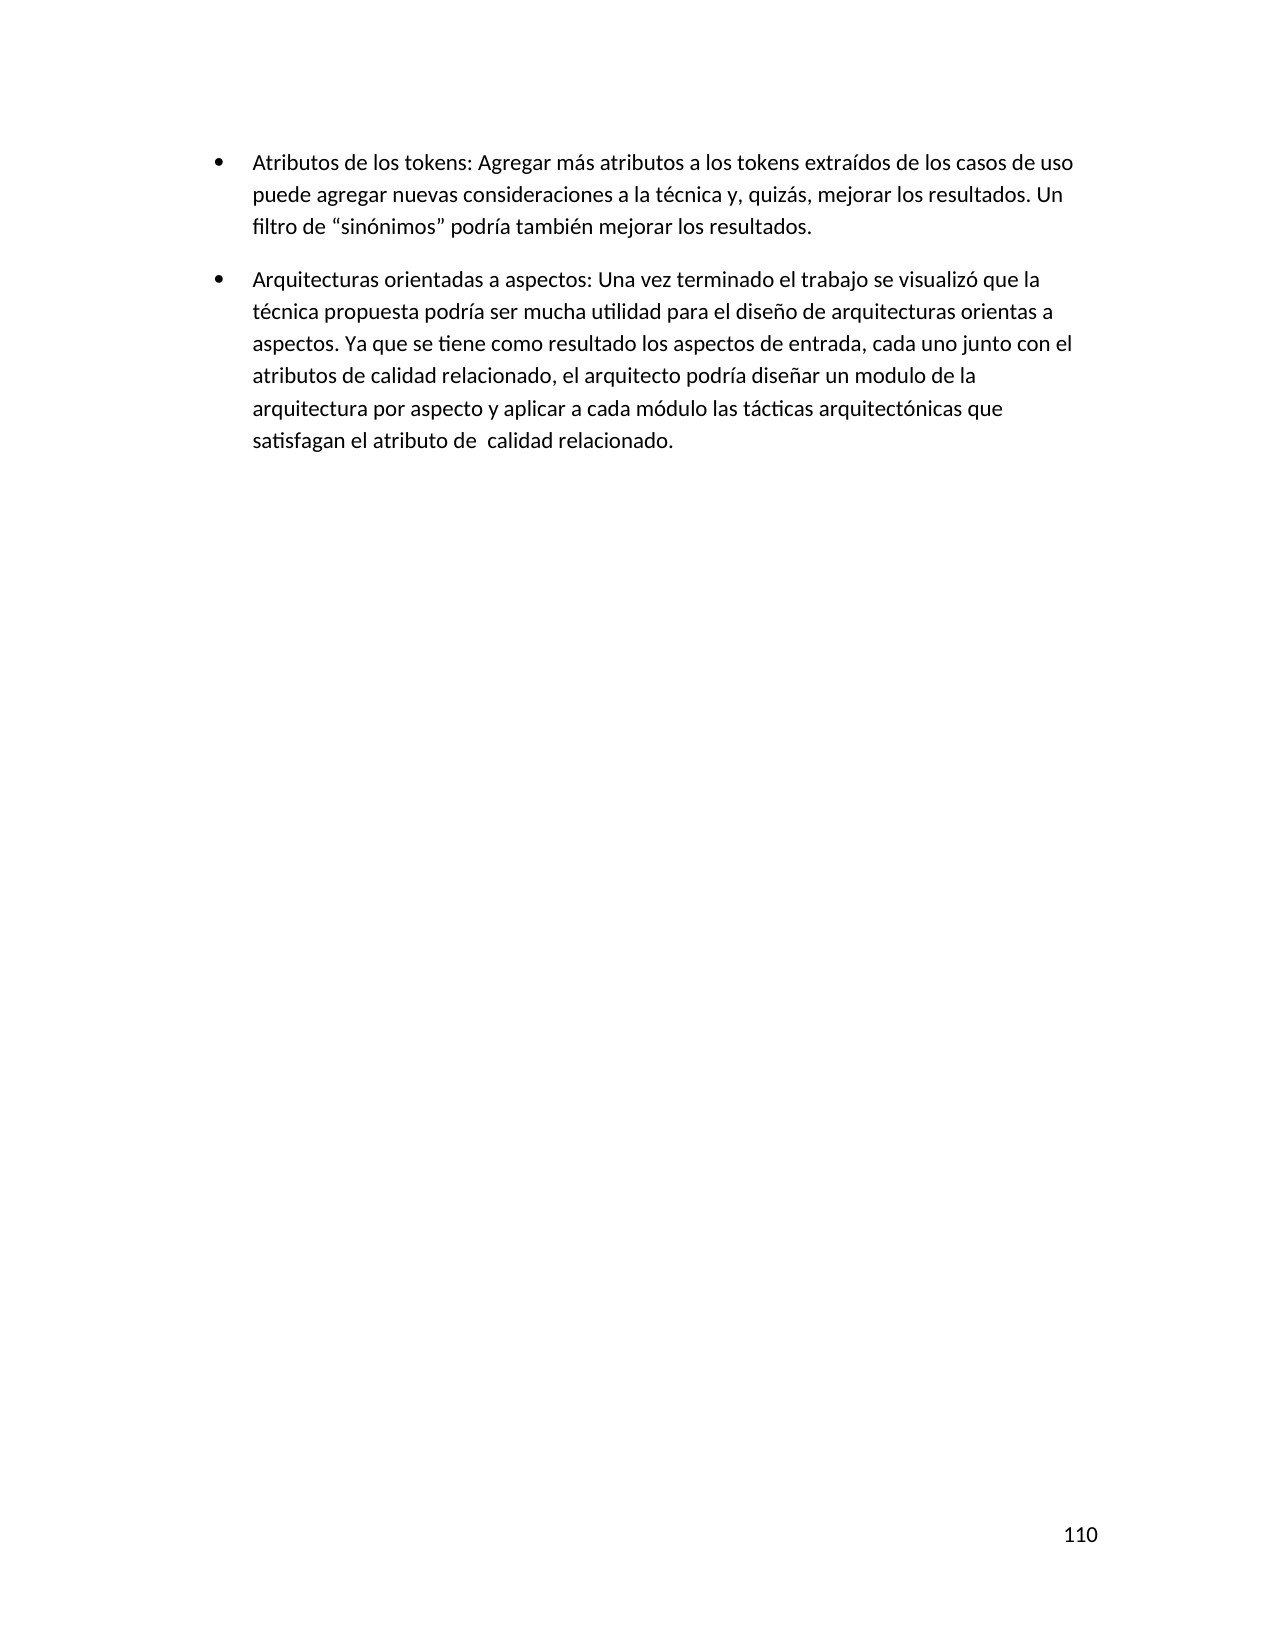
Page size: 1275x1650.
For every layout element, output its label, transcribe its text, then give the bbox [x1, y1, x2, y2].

list Arquitecturas orientadas a aspectos: Una vez terminado el trabajo se visualizó que la técnica propuesta podría ser mucha utilidad para el diseño de arquitecturas orientas a aspectos. Ya que se tiene como resultado los aspectos de entrada, cada uno junto con el atributos de calidad relacionado, el arquitecto podría diseñar un modulo de la arquitectura por aspecto y aplicar a cada módulo las tácticas arquitectónicas que satisfagan el atributo de calidad relacionado. [215, 265, 1098, 454]
list Atributos de los tokens: Agregar más atributos a los tokens extraídos de los casos de uso puede agregar nuevas consideraciones a la técnica y, quizás, mejorar los resultados. Un filtro de “sinónimos” podría también mejorar los resultados. [215, 148, 1098, 240]
